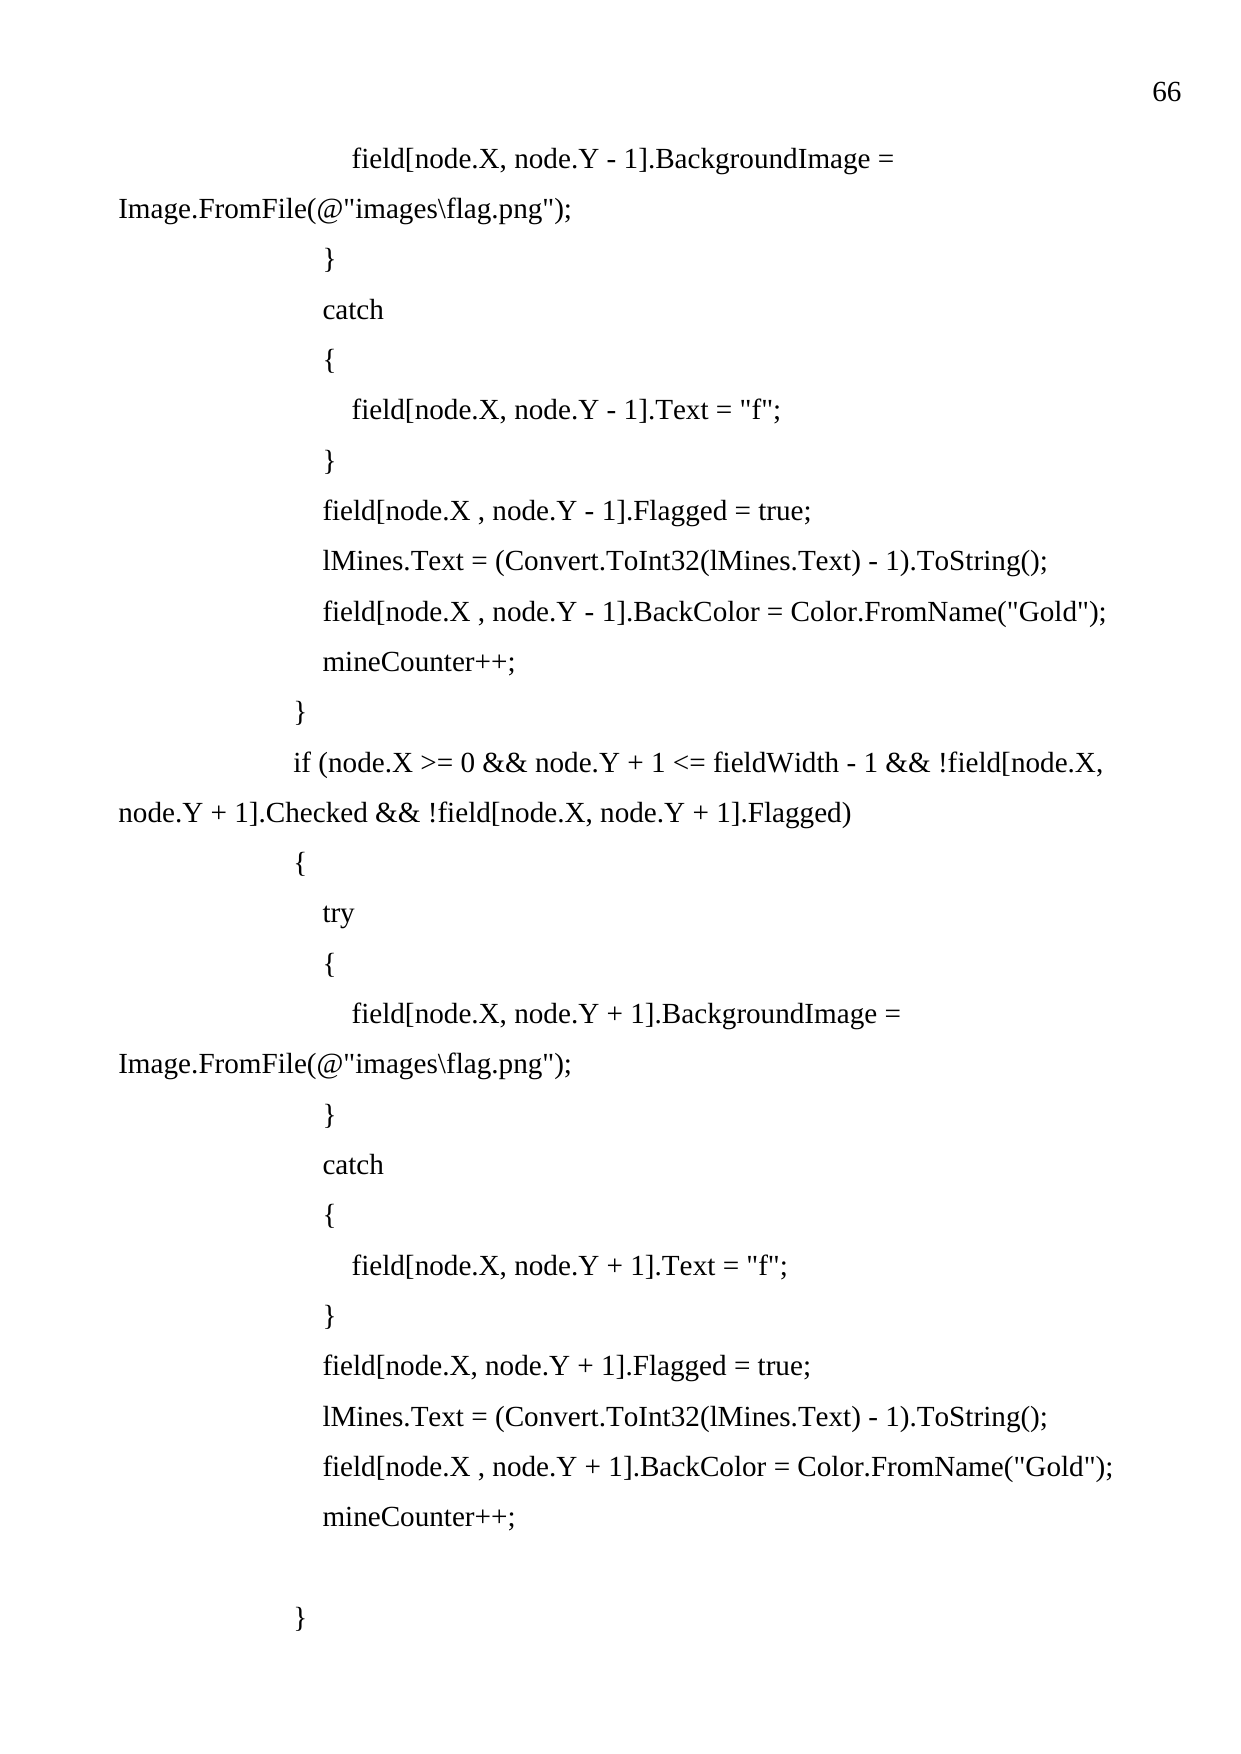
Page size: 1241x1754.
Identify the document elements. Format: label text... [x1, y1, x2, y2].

text if (node.X >= 0 && node.Y + 1 <= fieldWidth - 1 && !field[node.X, node.Y + 1].Checked && !field[node.X, node.Y + 1].Flagged) [118, 745, 1181, 828]
text } [118, 242, 1181, 275]
text catch [118, 292, 1181, 325]
text field[node.X , node.Y - 1].Flagged = true; [118, 493, 1181, 527]
text field[node.X, node.Y + 1].BackgroundImage = Image.FromFile(@"images\flag.png"); [118, 996, 1181, 1080]
text { [118, 342, 1181, 376]
text field[node.X, node.Y - 1].Text = "f"; [118, 392, 1181, 426]
text { [118, 1197, 1181, 1231]
text field[node.X, node.Y - 1].BackgroundImage = Image.FromFile(@"images\flag.png"); [118, 141, 1181, 225]
text field[node.X , node.Y + 1].BackColor = Color.FromName("Gold"); [118, 1449, 1181, 1483]
text lMines.Text = (Convert.ToInt32(lMines.Text) - 1).ToString(); [118, 1399, 1181, 1432]
text field[node.X, node.Y + 1].Text = "f"; [118, 1248, 1181, 1281]
text { [118, 845, 1181, 879]
text lMines.Text = (Convert.ToInt32(lMines.Text) - 1).ToString(); [118, 543, 1181, 577]
text field[node.X , node.Y - 1].BackColor = Color.FromName("Gold"); [118, 594, 1181, 627]
text try [118, 896, 1181, 929]
text } [118, 1298, 1181, 1332]
text catch [118, 1147, 1181, 1181]
text mineCounter++; [118, 644, 1181, 678]
text { [118, 946, 1181, 979]
text } [118, 443, 1181, 476]
text field[node.X, node.Y + 1].Flagged = true; [118, 1348, 1181, 1382]
text } [118, 1600, 1181, 1633]
text } [118, 1097, 1181, 1130]
text } [118, 694, 1181, 728]
text mineCounter++; [118, 1499, 1181, 1533]
